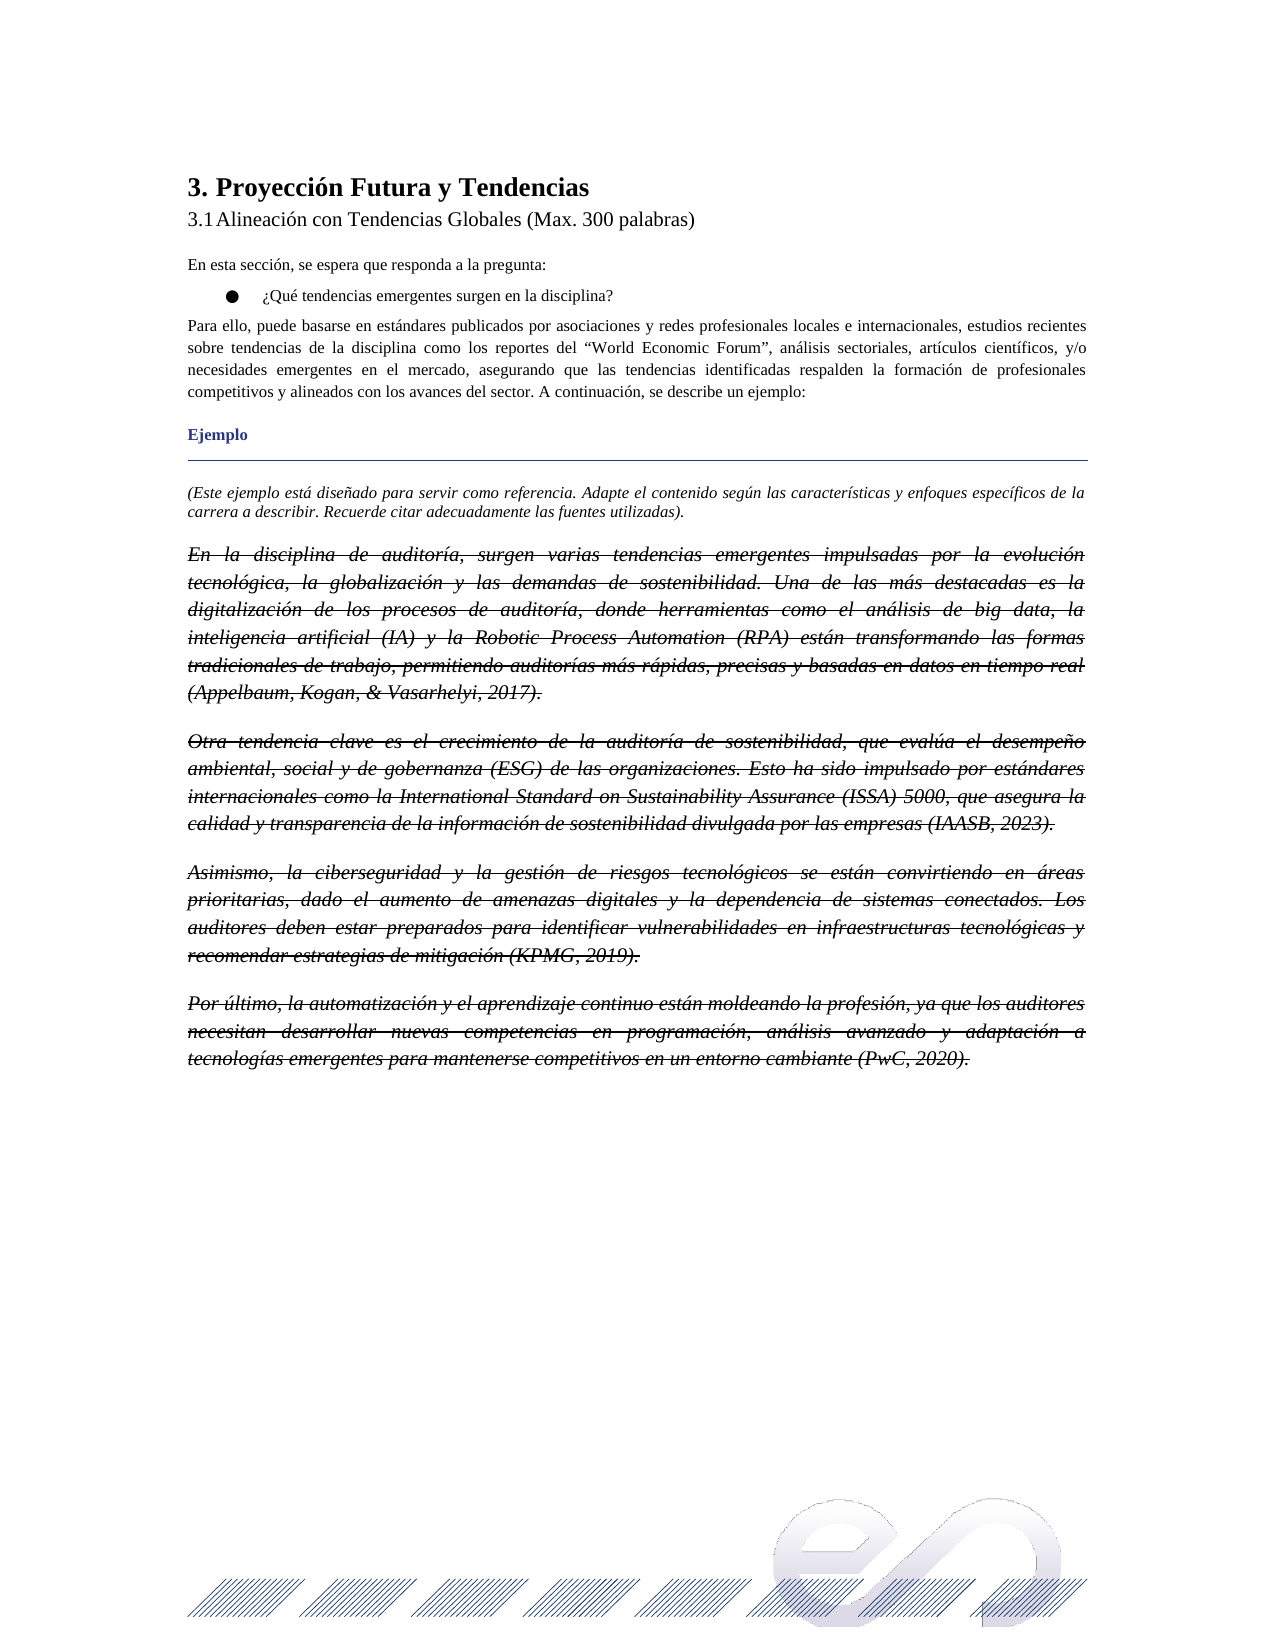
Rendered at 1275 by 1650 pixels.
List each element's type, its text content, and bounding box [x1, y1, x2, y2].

text Ejemplo [187, 424, 1087, 460]
text Para ello, puede basarse en estándares publicados por asociaciones y redes profesionales locales e internacionales, estudios recientes sobre tendencias de la disciplina como los reportes del “World Economic Forum”, análisis sectoriales, artículos científicos, y/o necesidades emergentes en el mercado, asegurando que las tendencias identificadas respalden la formación de profesionales competitivos y alineados con los avances del sector. A continuación, se describe un ejemplo: [187, 316, 1087, 401]
picture [772, 1496, 1061, 1627]
text Otra tendencia clave es el crecimiento de la auditoría de sostenibilidad, que evalúa el desempeño ambiental, social y de gobernanza (ESG) de las organizaciones. Esto ha sido impulsado por estándares internacionales como la International Standard on Sustainability Assurance (ISSA) 5000, que asegura la calidad y transparencia de la información de sostenibilidad divulgada por las empresas (IAASB, 2023). [187, 728, 1087, 835]
list Alineación con Tendencias Globales (Max. 300 palabras) [187, 207, 1087, 231]
subtitle Proyección Futura y Tendencias [187, 171, 1087, 202]
text (Este ejemplo está diseñado para servir como referencia. Adapte el contenido según las características y enfoques específicos de la carrera a describir. Recuerde citar adecuadamente las fuentes utilizadas). [187, 484, 1087, 521]
list ¿Qué tendencias emergentes surgen en la disciplina? [225, 277, 1087, 311]
text Por último, la automatización y el aprendizaje continuo están moldeando la profesión, ya que los auditores necesitan desarrollar nuevas competencias en programación, análisis avanzado y adaptación a tecnologías emergentes para mantenerse competitivos en un entorno cambiante (PwC, 2020). [187, 991, 1087, 1070]
text En esta sección, se espera que responda a la pregunta: [187, 255, 1087, 274]
text En la disciplina de auditoría, surgen varias tendencias emergentes impulsadas por la evolución tecnológica, la globalización y las demandas de sostenibilidad. Una de las más destacadas es la digitalización de los procesos de auditoría, donde herramientas como el análisis de big data, la inteligencia artificial (IA) y la Robotic Process Automation (RPA) están transformando las formas tradicionales de trabajo, permitiendo auditorías más rápidas, precisas y basadas en datos en tiempo real (Appelbaum, Kogan, & Vasarhelyi, 2017). [187, 542, 1087, 704]
text Asimismo, la ciberseguridad y la gestión de riesgos tecnológicos se están convirtiendo en áreas prioritarias, dado el aumento de amenazas digitales y la dependencia de sistemas conectados. Los auditores deben estar preparados para identificar vulnerabilidades en infraestructuras tecnológicas y recomendar estrategias de mitigación (KPMG, 2019). [187, 860, 1087, 967]
